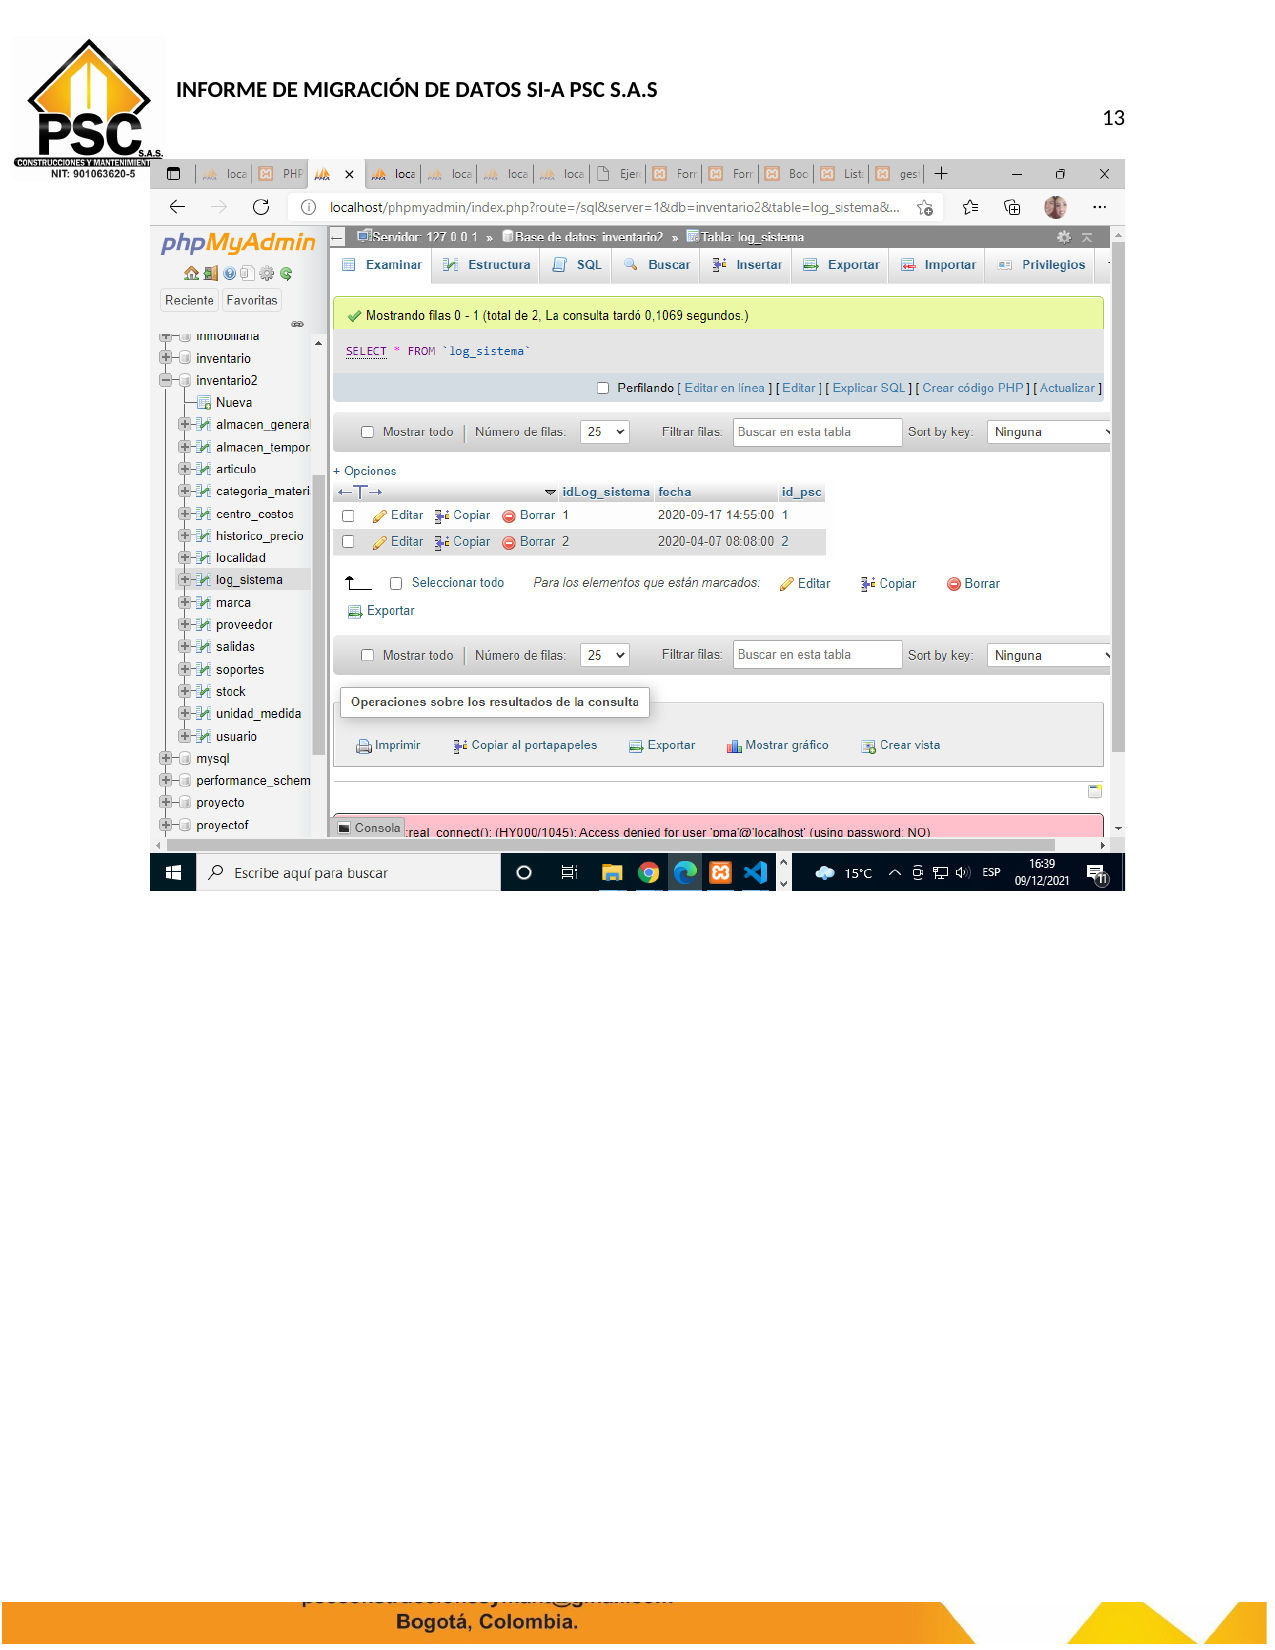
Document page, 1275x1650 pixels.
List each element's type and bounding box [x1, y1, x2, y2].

picture [11, 36, 1125, 891]
